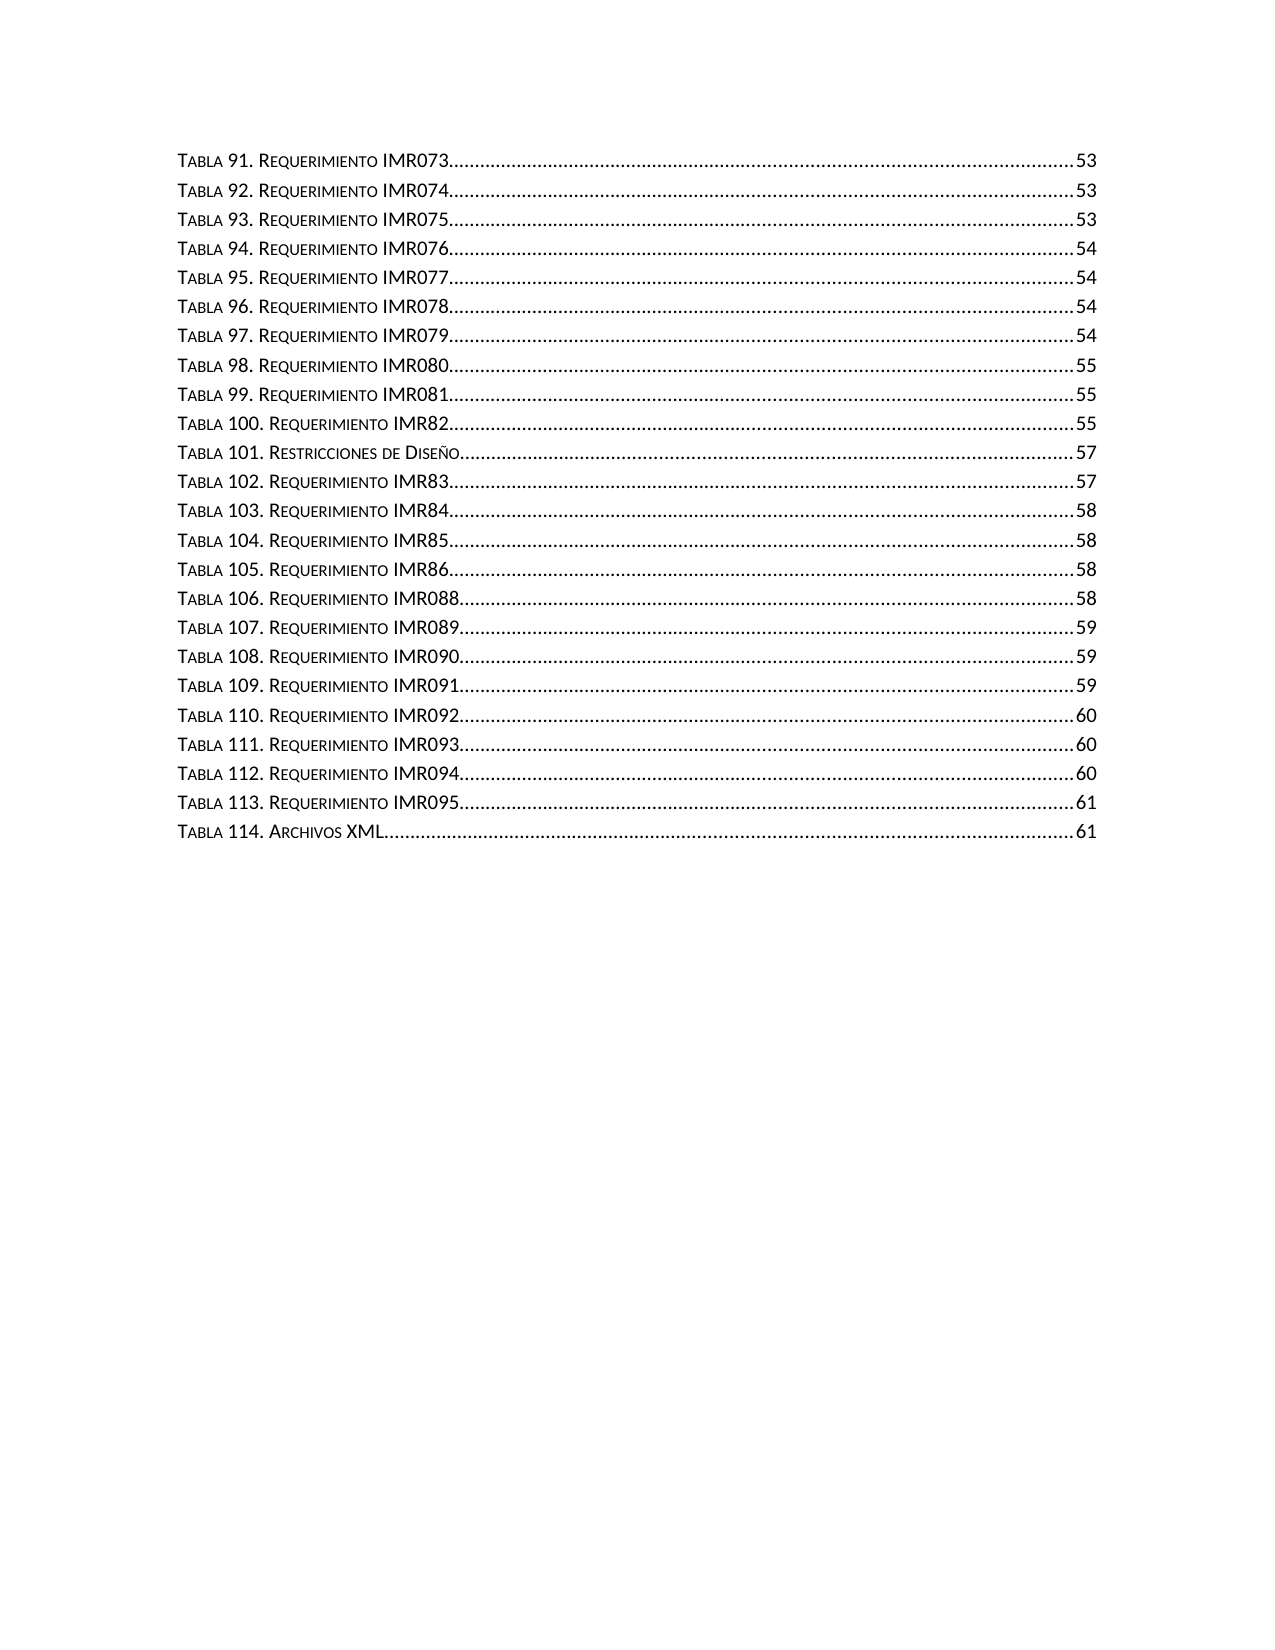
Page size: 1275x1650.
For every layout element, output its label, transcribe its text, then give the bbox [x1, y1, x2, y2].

text Tabla 102. Requerimiento IMR83 57 [177, 468, 1098, 494]
text Tabla 106. Requerimiento IMR088 58 [177, 585, 1098, 611]
text Tabla 110. Requerimiento IMR092 60 [177, 702, 1098, 727]
text Tabla 94. Requerimiento IMR076 54 [177, 235, 1098, 261]
text Tabla 104. Requerimiento IMR85 58 [177, 527, 1098, 552]
text Tabla 92. Requerimiento IMR074 53 [177, 177, 1098, 202]
text Tabla 111. Requerimiento IMR093 60 [177, 731, 1098, 756]
text Tabla 97. Requerimiento IMR079 54 [177, 323, 1098, 348]
text Tabla 100. Requerimiento IMR82 55 [177, 410, 1098, 436]
text Tabla 95. Requerimiento IMR077 54 [177, 264, 1098, 290]
text Tabla 112. Requerimiento IMR094 60 [177, 760, 1098, 786]
text Tabla 96. Requerimiento IMR078 54 [177, 293, 1098, 319]
text Tabla 108. Requerimiento IMR090 59 [177, 643, 1098, 669]
text Tabla 113. Requerimiento IMR095 61 [177, 789, 1098, 815]
text Tabla 98. Requerimiento IMR080 55 [177, 352, 1098, 377]
text Tabla 109. Requerimiento IMR091 59 [177, 673, 1098, 698]
text Tabla 107. Requerimiento IMR089 59 [177, 614, 1098, 640]
text Tabla 114. Archivos XML 61 [177, 818, 1098, 844]
text Tabla 105. Requerimiento IMR86 58 [177, 556, 1098, 581]
text Tabla 99. Requerimiento IMR081 55 [177, 381, 1098, 406]
text Tabla 101. Restricciones de Diseño 57 [177, 439, 1098, 465]
text Tabla 93. Requerimiento IMR075 53 [177, 206, 1098, 231]
text Tabla 103. Requerimiento IMR84 58 [177, 498, 1098, 523]
text Tabla 91. Requerimiento IMR073 53 [177, 148, 1098, 173]
